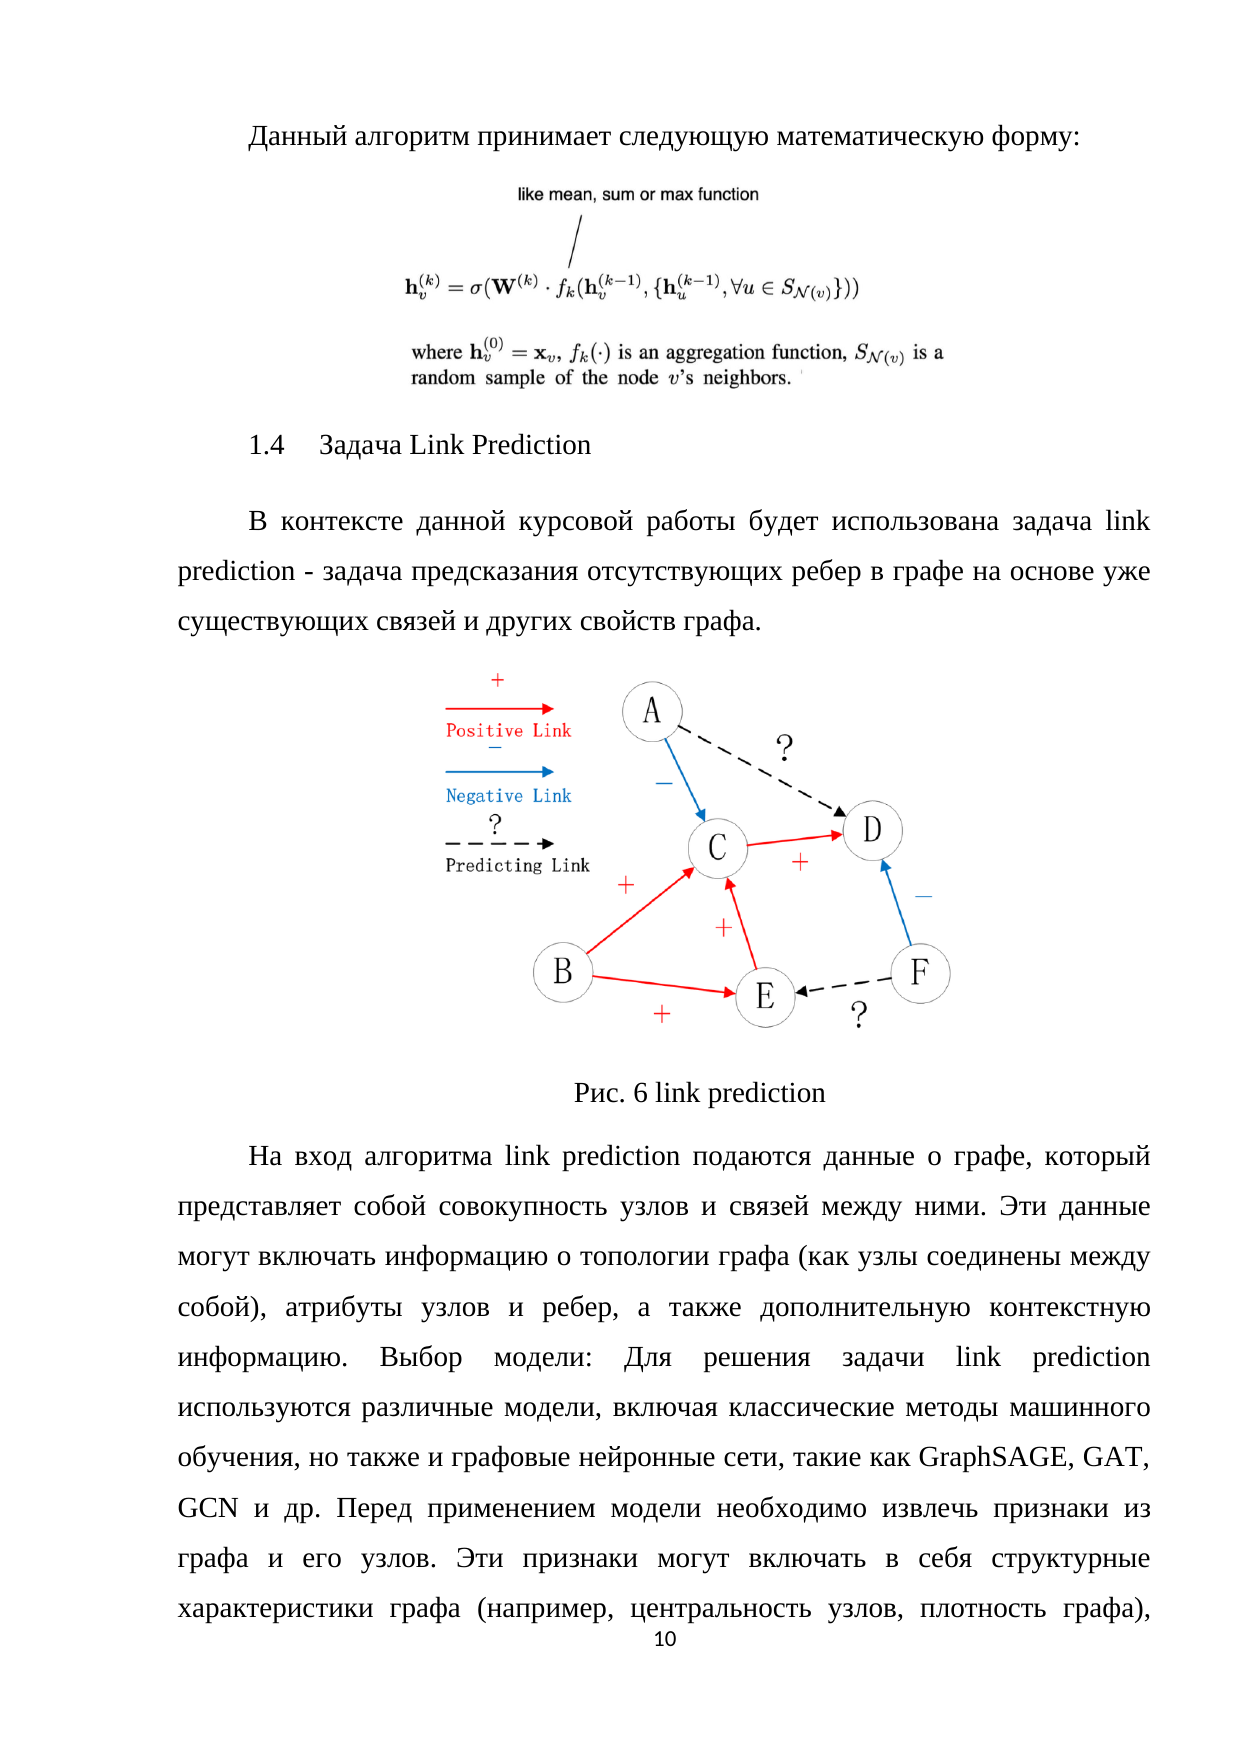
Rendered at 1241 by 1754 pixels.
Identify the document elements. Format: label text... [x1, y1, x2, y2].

picture [444, 666, 955, 1049]
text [177, 1138, 1152, 1624]
picture [380, 181, 949, 389]
text Данный алгоритм принимает следующую математическую форму: [177, 118, 1152, 152]
subtitle Задача Link Prediction [177, 427, 1152, 461]
text Рис. 6 link prediction [177, 1075, 1152, 1108]
text В контексте данной курсовой работы будет использована задача link prediction - задача предсказания отсутствующих ребер в графе на основе уже существующих связей и других свойств графа. [177, 503, 1152, 637]
